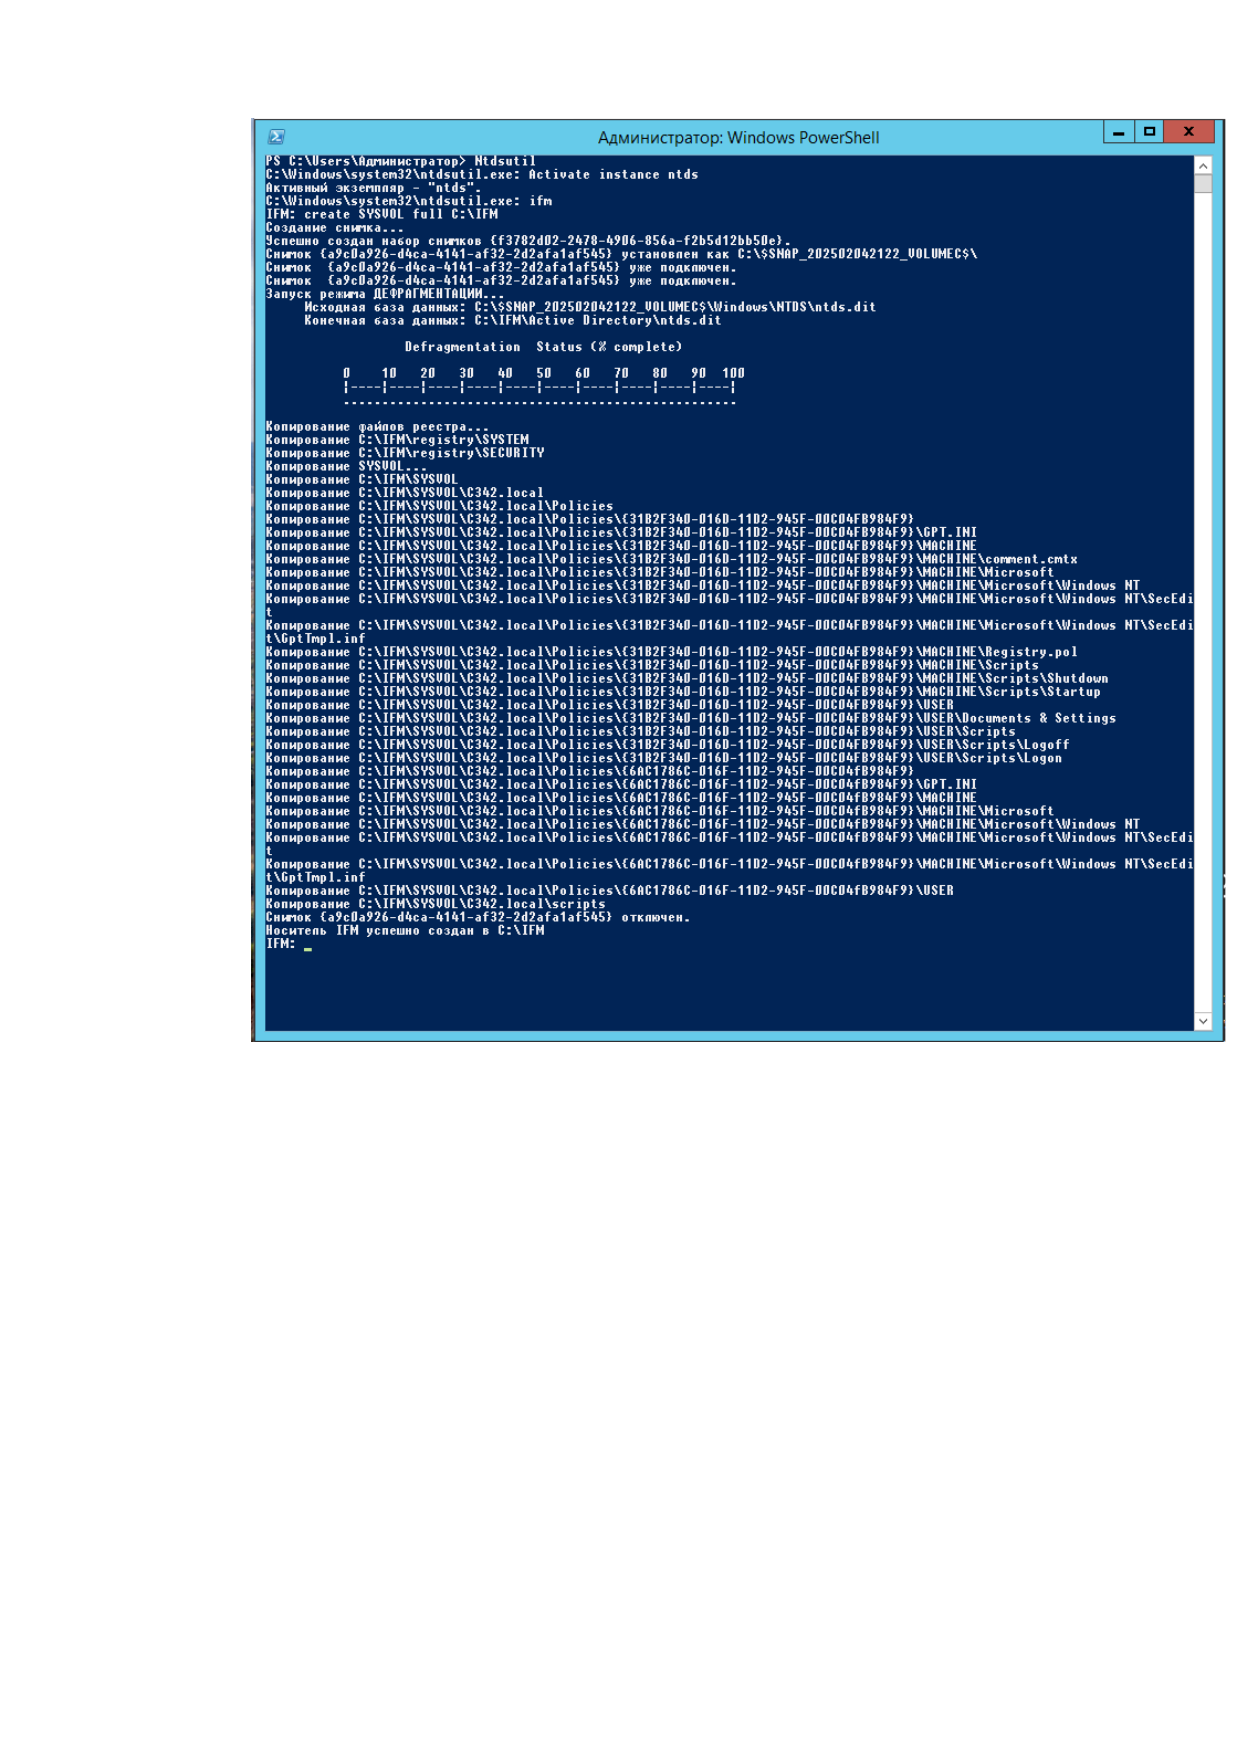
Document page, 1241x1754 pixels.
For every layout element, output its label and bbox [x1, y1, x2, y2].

picture [251, 118, 1226, 1042]
